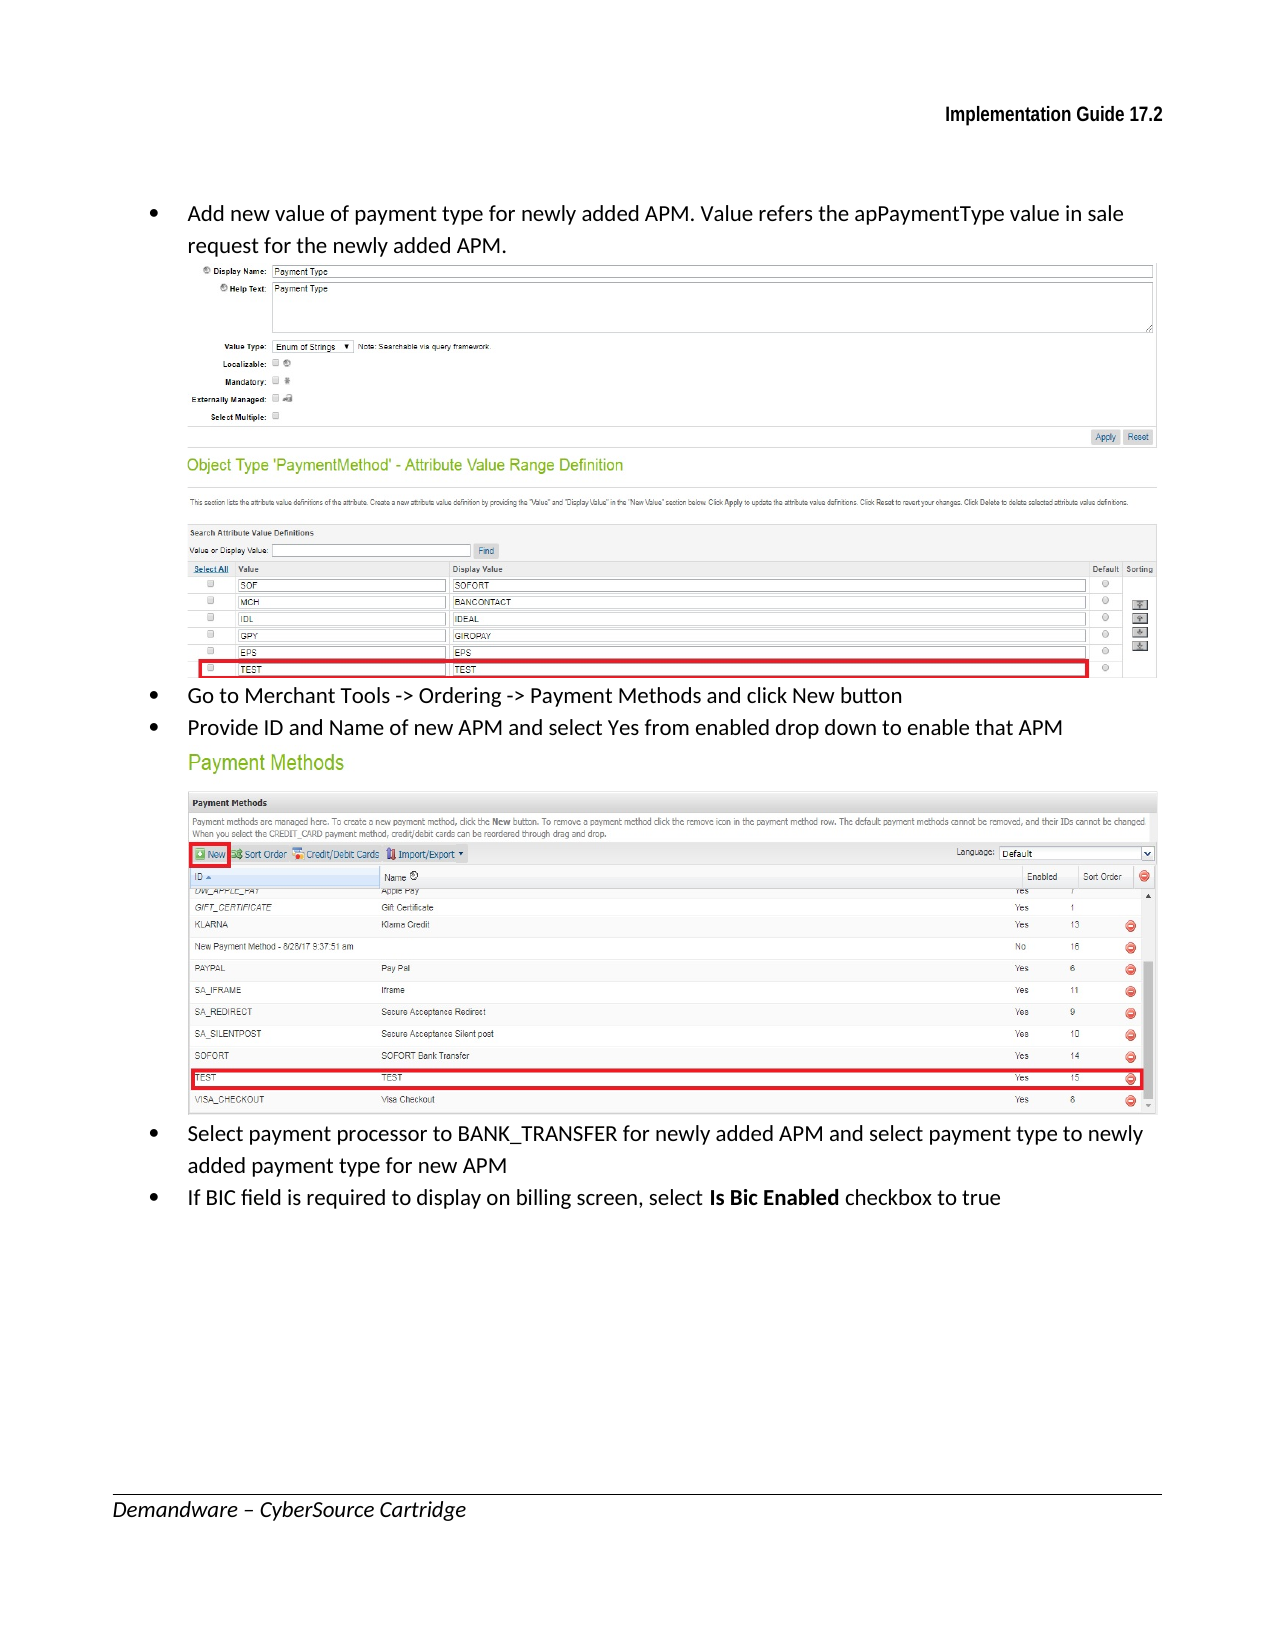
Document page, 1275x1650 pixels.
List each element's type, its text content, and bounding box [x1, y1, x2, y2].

picture [187, 745, 1158, 1115]
list Select payment processor to BANK_TRANSFER for newly added APM and select payment type to newly added payment type for new APM [150, 1119, 1162, 1179]
list Provide ID and Name of new APM and select Yes from enabled drop down to enable that APM [150, 713, 1162, 742]
picture [187, 263, 1158, 678]
list If BIC field is required to display on billing screen, select Is Bic Enabled checkbox to true [150, 1183, 1162, 1211]
list Go to Merchant Tools -> Ordering -> Payment Methods and click New button [150, 681, 1162, 709]
